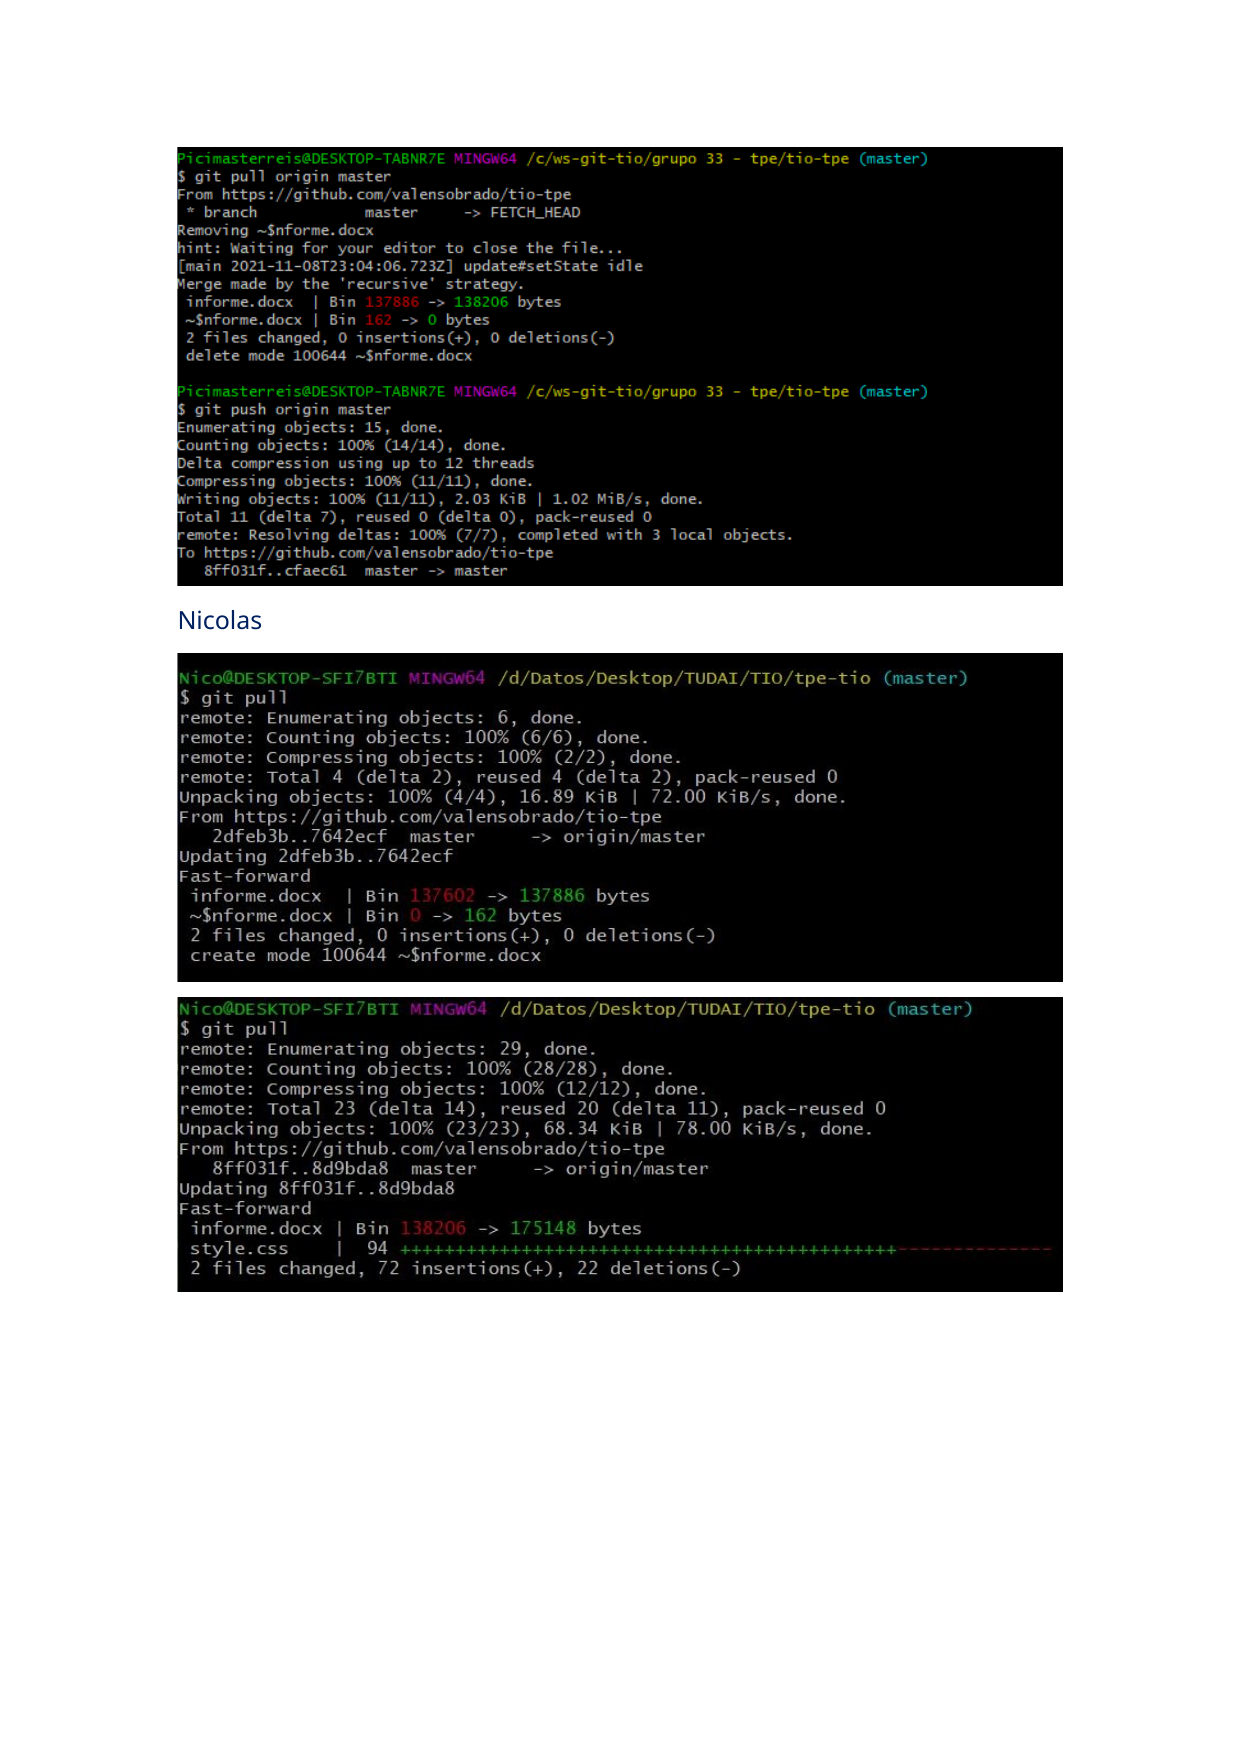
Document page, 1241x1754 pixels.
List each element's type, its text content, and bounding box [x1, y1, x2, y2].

picture [177, 997, 1063, 1292]
picture [177, 147, 1063, 586]
picture [177, 653, 1063, 982]
text Nicolas [177, 603, 1063, 637]
